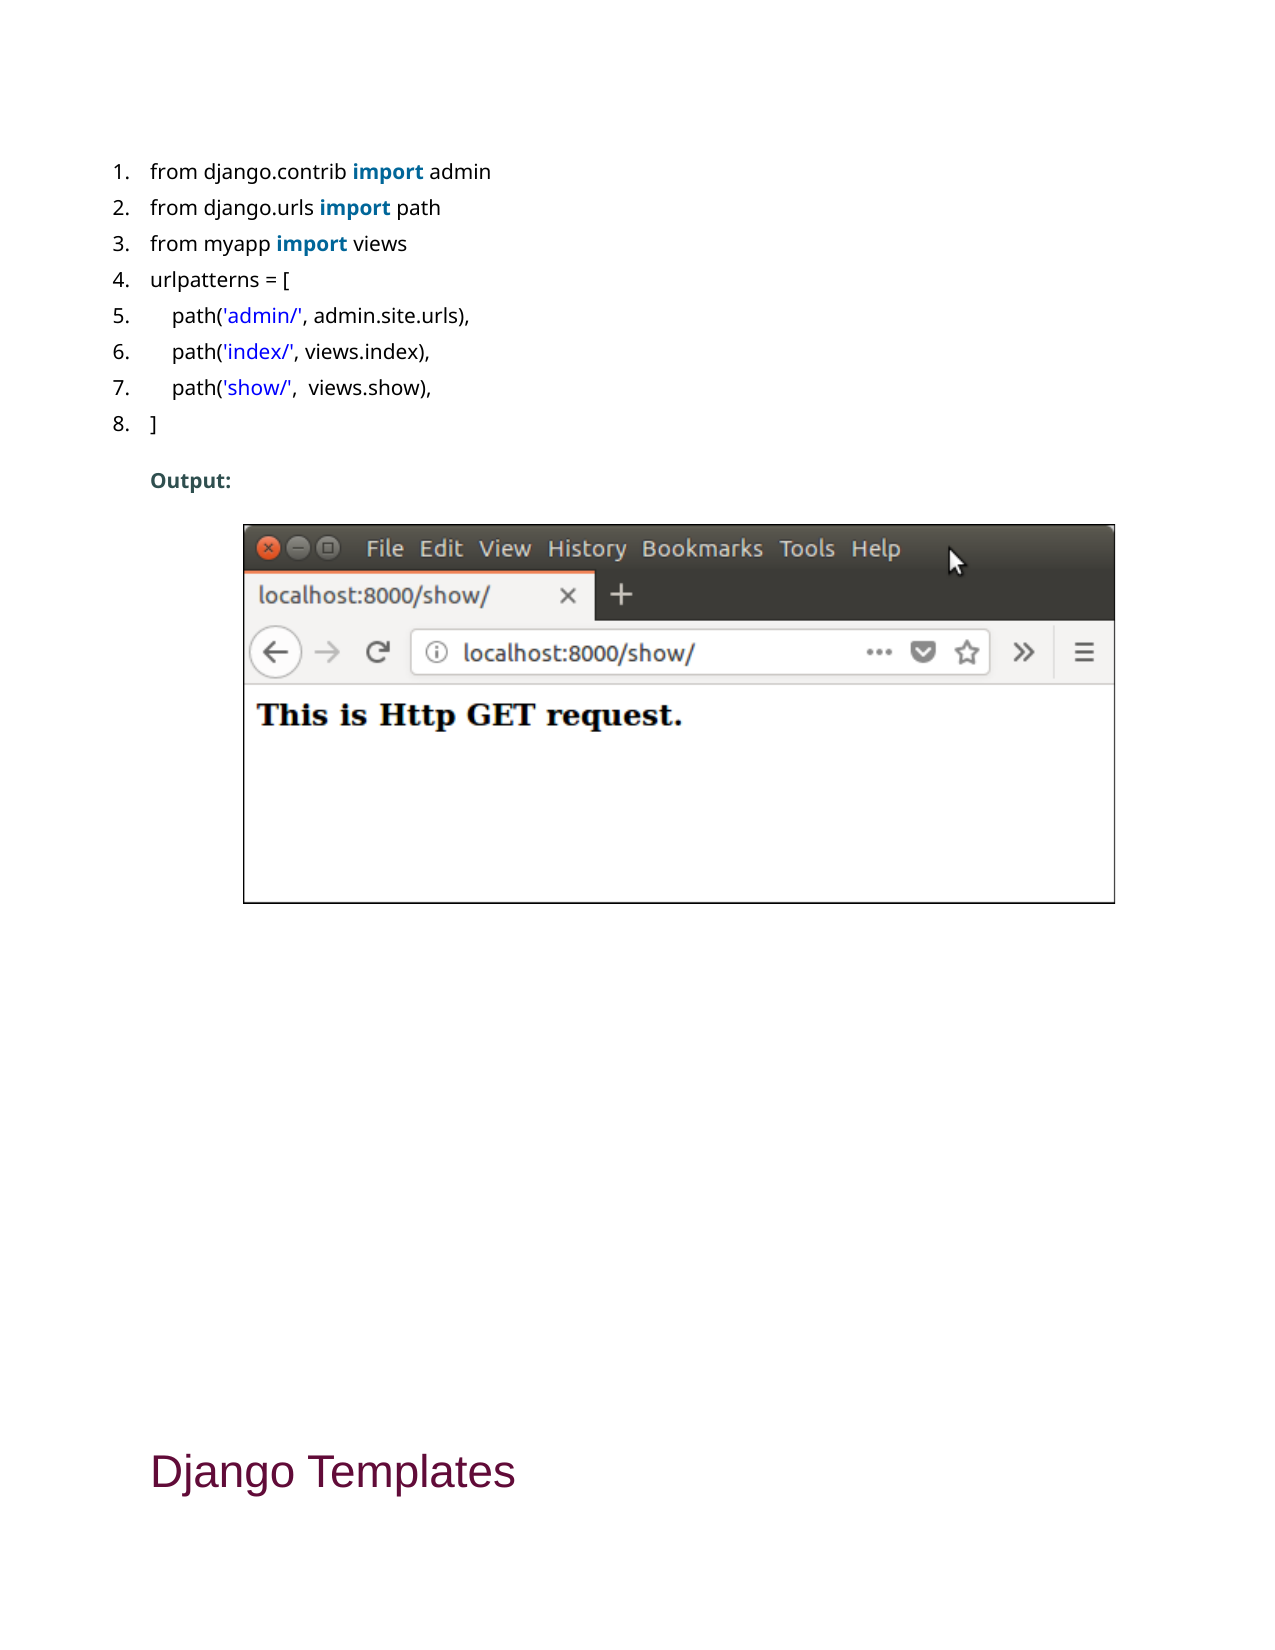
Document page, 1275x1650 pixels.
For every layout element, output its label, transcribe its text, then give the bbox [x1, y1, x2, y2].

list from myapp import views [112, 222, 1125, 258]
list path('show/', views.show), [112, 366, 1125, 402]
text Output: [150, 467, 1125, 495]
list path('admin/', admin.site.urls), [112, 294, 1125, 330]
list urlpatterns = [ [112, 258, 1125, 294]
list path('index/', views.index), [112, 330, 1125, 366]
list ] [112, 402, 1125, 437]
text Django Templates [150, 1444, 1125, 1497]
picture [243, 524, 1116, 904]
list from django.contrib import admin [112, 150, 1125, 186]
list from django.urls import path [112, 186, 1125, 222]
